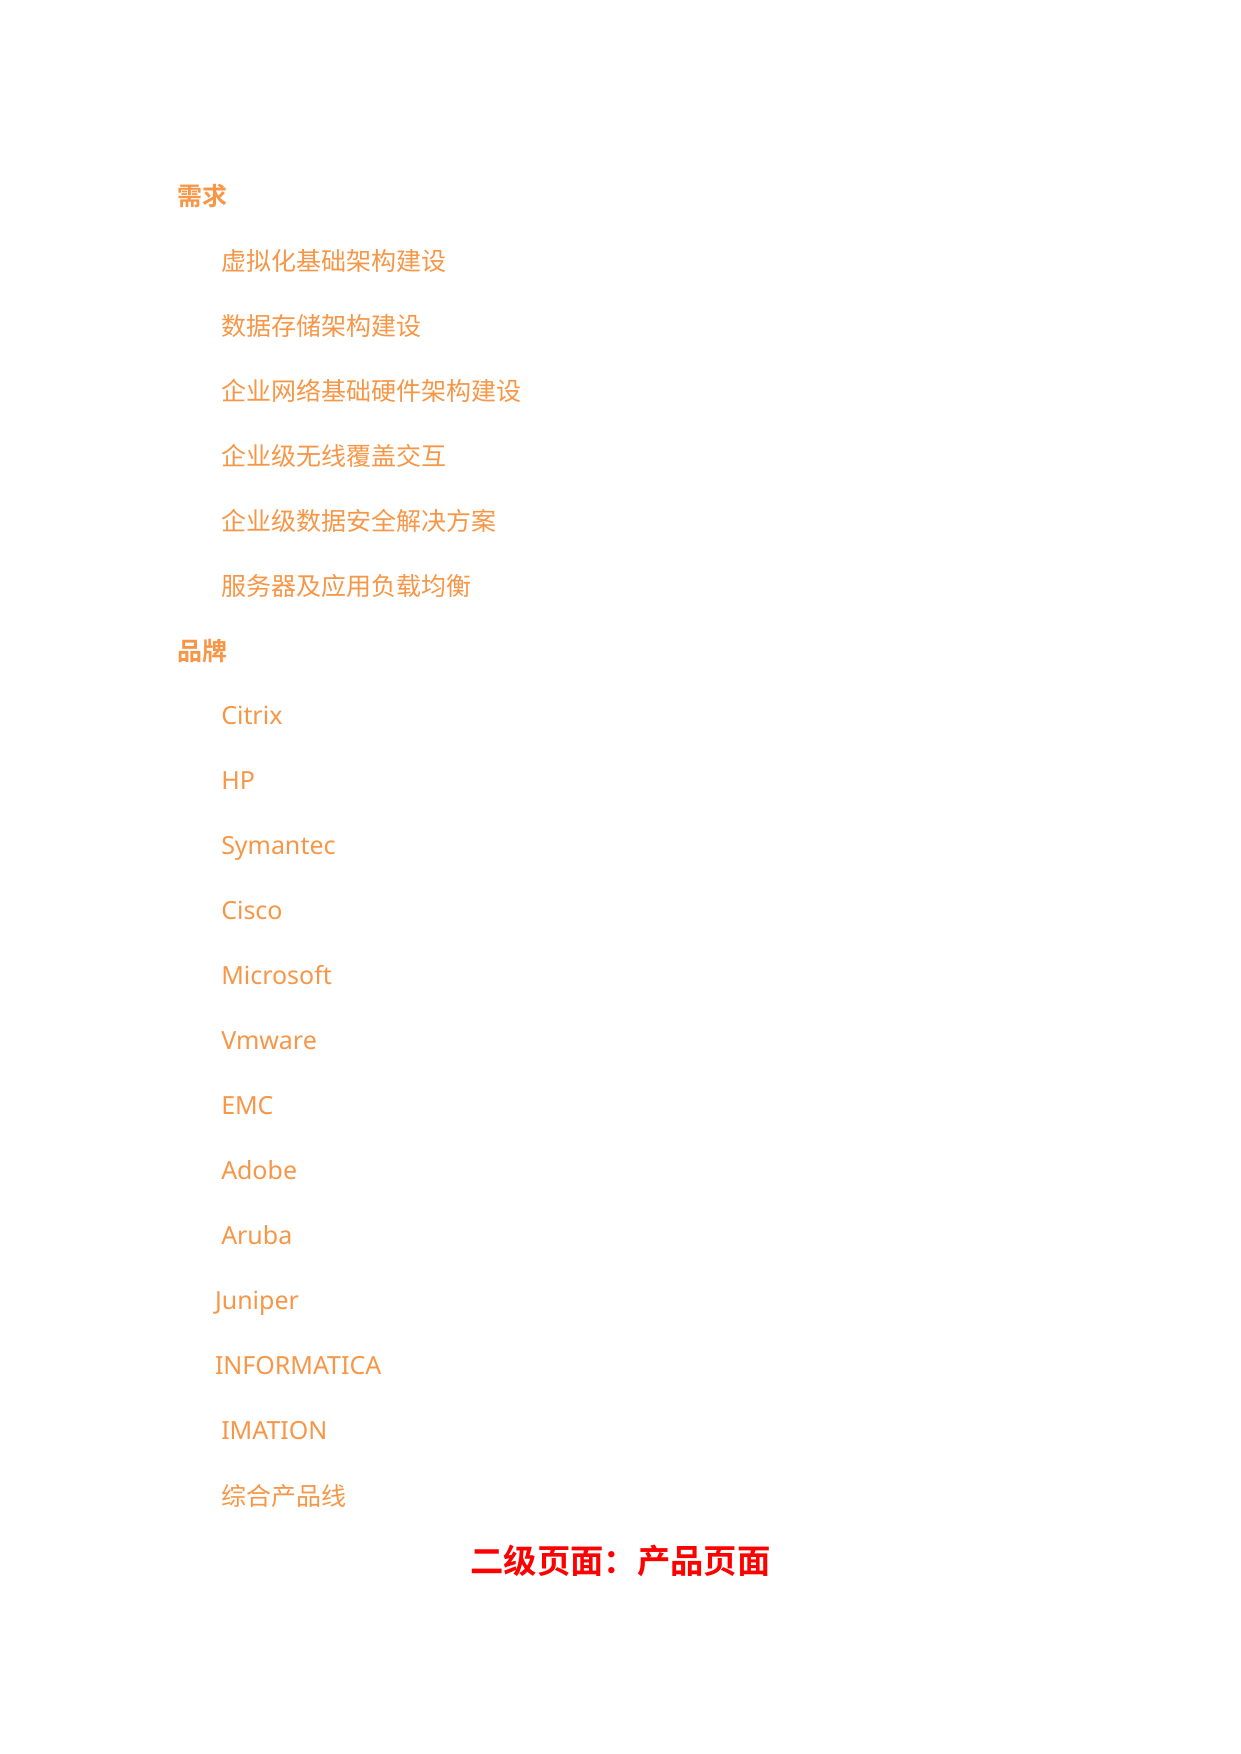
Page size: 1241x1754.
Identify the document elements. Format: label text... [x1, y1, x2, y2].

text Citrix [221, 682, 1063, 747]
text 虚拟化基础架构建设 [221, 227, 1063, 292]
text 数据存储架构建设 [221, 292, 1063, 357]
text 综合产品线 [221, 1462, 1063, 1527]
text EMC [221, 1072, 1063, 1137]
text 企业级数据安全解决方案 [221, 487, 1063, 552]
text Vmware [221, 1007, 1063, 1072]
text INFORMATICA [177, 1332, 1063, 1397]
text 服务器及应用负载均衡 [221, 552, 1063, 617]
text Aruba [221, 1202, 1063, 1267]
text Symantec [221, 812, 1063, 877]
text Juniper [177, 1267, 1063, 1332]
text Microsoft [221, 942, 1063, 1007]
text 品牌 [177, 617, 1063, 682]
text 企业网络基础硬件架构建设 [221, 357, 1063, 422]
text Adobe [221, 1137, 1063, 1202]
text 企业级无线覆盖交互 [221, 422, 1063, 487]
text Cisco [221, 877, 1063, 942]
text 需求 [177, 162, 1063, 227]
text IMATION [221, 1397, 1063, 1462]
text HP [221, 747, 1063, 812]
text 二级页面：产品页面 [177, 1527, 1063, 1592]
